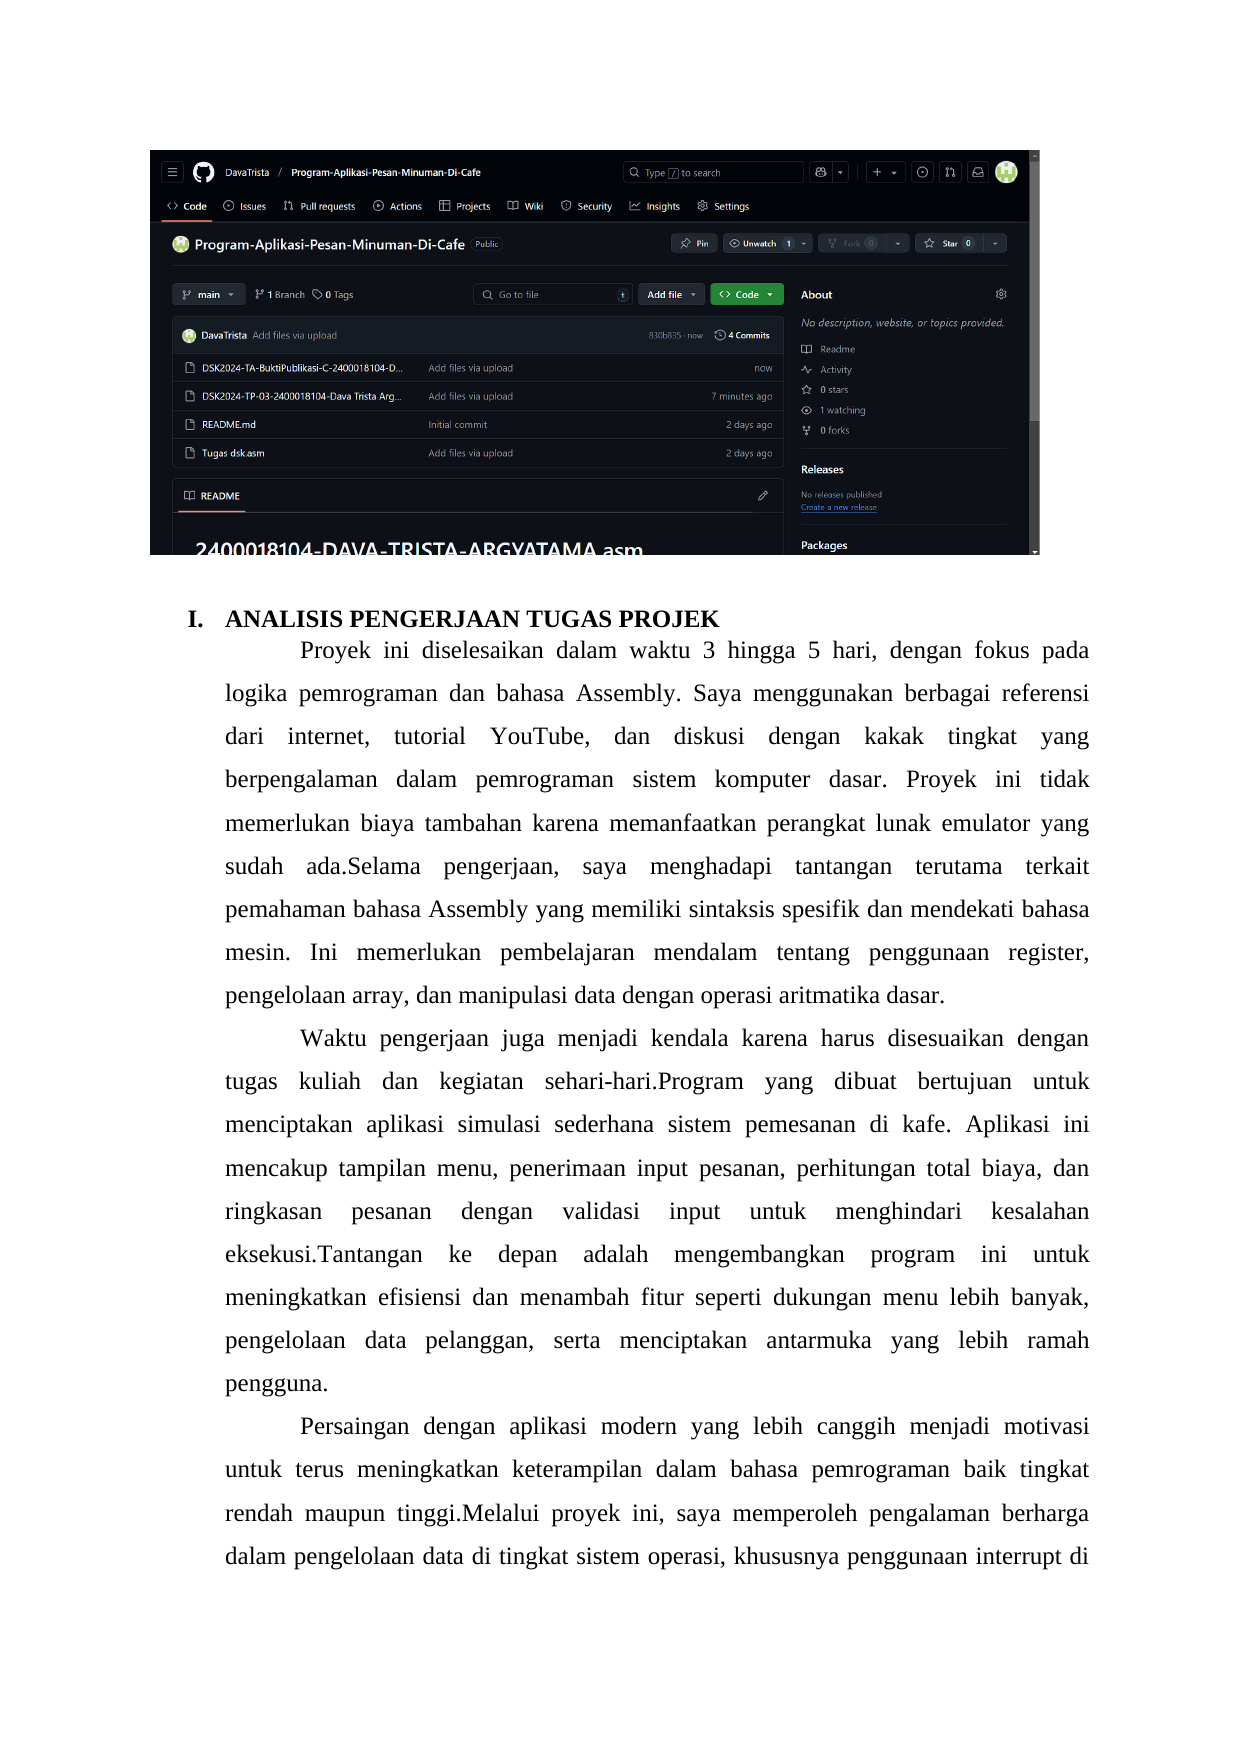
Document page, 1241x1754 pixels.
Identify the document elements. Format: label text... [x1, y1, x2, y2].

picture [150, 150, 1040, 555]
list Waktu pengerjaan juga menjadi kendala karena harus disesuaikan dengan tugas kuliah dan kegiatan sehari-hari.Program yang dibuat bertujuan untuk menciptakan aplikasi simulasi sederhana sistem pemesanan di kafe. Aplikasi ini mencakup tampilan menu, penerimaan input pesanan, perhitungan total biaya, dan ringkasan pesanan dengan validasi input untuk menghindari kesalahan eksekusi.Tantangan ke depan adalah mengembangkan program ini untuk meningkatkan efisiensi dan menambah fitur seperti dukungan menu lebih banyak, pengelolaan data pelanggan, serta menciptakan antarmuka yang lebih ramah pengguna. [225, 1023, 1090, 1397]
list Proyek ini diselesaikan dalam waktu 3 hingga 5 hari, dengan fokus pada logika pemrograman dan bahasa Assembly. Saya menggunakan berbagai referensi dari internet, tutorial YouTube, dan diskusi dengan kakak tingkat yang berpengalaman dalam pemrograman sistem komputer dasar. Proyek ini tidak memerlukan biaya tambahan karena memanfaatkan perangkat lunak emulator yang sudah ada.Selama pengerjaan, saya menghadapi tantangan terutama terkait pemahaman bahasa Assembly yang memiliki sintaksis spesifik dan mendekati bahasa mesin. Ini memerlukan pembelajaran mendalam tentang penggunaan register, pengelolaan array, dan manipulasi data dengan operasi aritmatika dasar. [225, 635, 1090, 1009]
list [225, 1411, 1090, 1569]
list ANALISIS PENGERJAAN TUGAS PROJEK [187, 604, 1090, 633]
